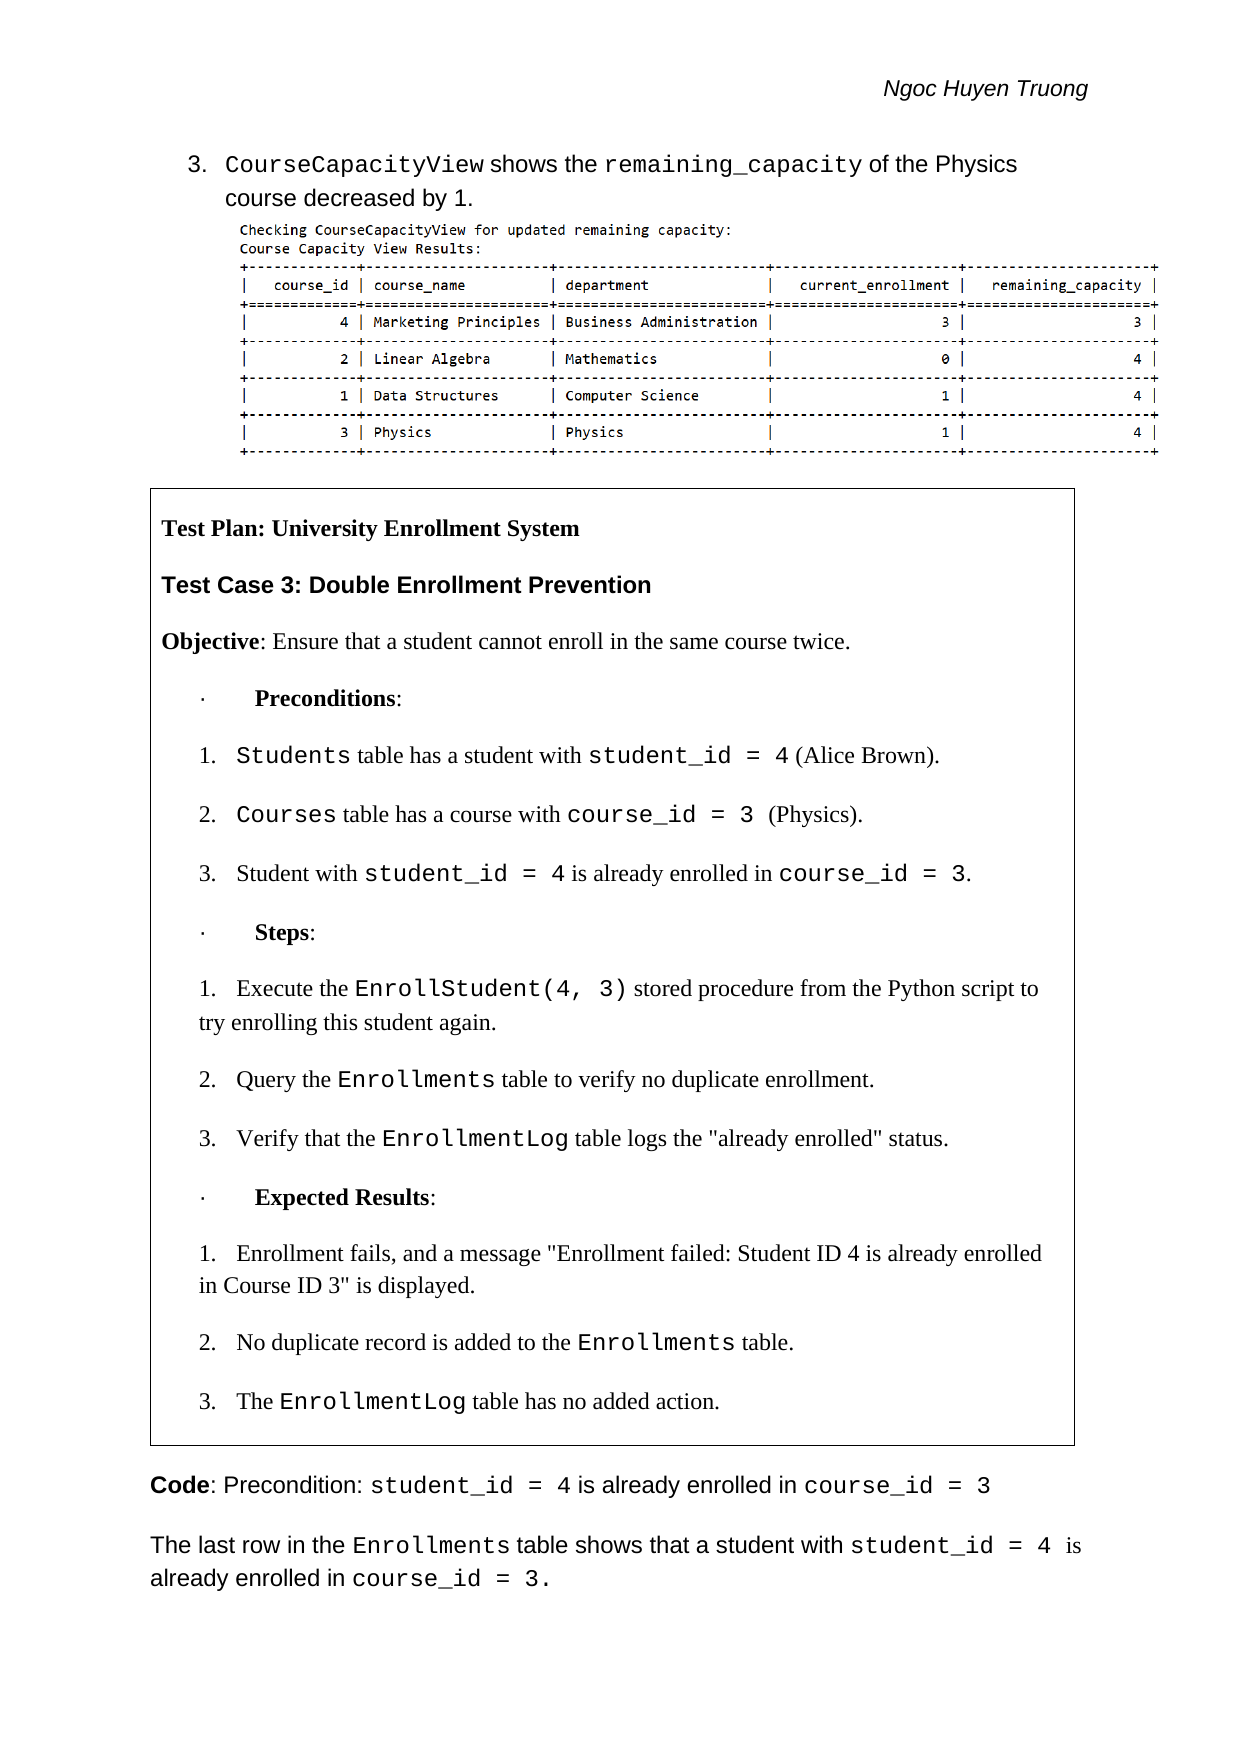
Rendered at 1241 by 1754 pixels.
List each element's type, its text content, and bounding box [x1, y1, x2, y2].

text Code: Precondition: student_id = 4 is already enrolled in course_id = 3 [150, 1471, 1090, 1501]
table_header Test Plan: University Enrollment System Test Case 3: Double Enrollment Prevention Objective: Ensure that a student cannot enroll in the same course twice. · Preconditions: 1. Students table has a student with student_id = 4 (Alice Brown). 2. Courses table has a course with course_id = 3 (Physics). 3. Student with student_id = 4 is already enrolled in course_id = 3. · Steps: 1. Execute the EnrollStudent(4, 3) stored procedure from the Python script to try enrolling this student again. 2. Query the Enrollments table to verify no duplicate enrollment. 3. Verify that the EnrollmentLog table logs the "already enrolled" status. · Expected Results: 1. Enrollment fails, and a message "Enrollment failed: Student ID 4 is already enrolled in Course ID 3" is displayed. 2. No duplicate record is added to the Enrollments table. 3. The EnrollmentLog table has no added action. [151, 489, 1074, 1445]
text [150, 1531, 1090, 1594]
picture [225, 215, 1166, 459]
